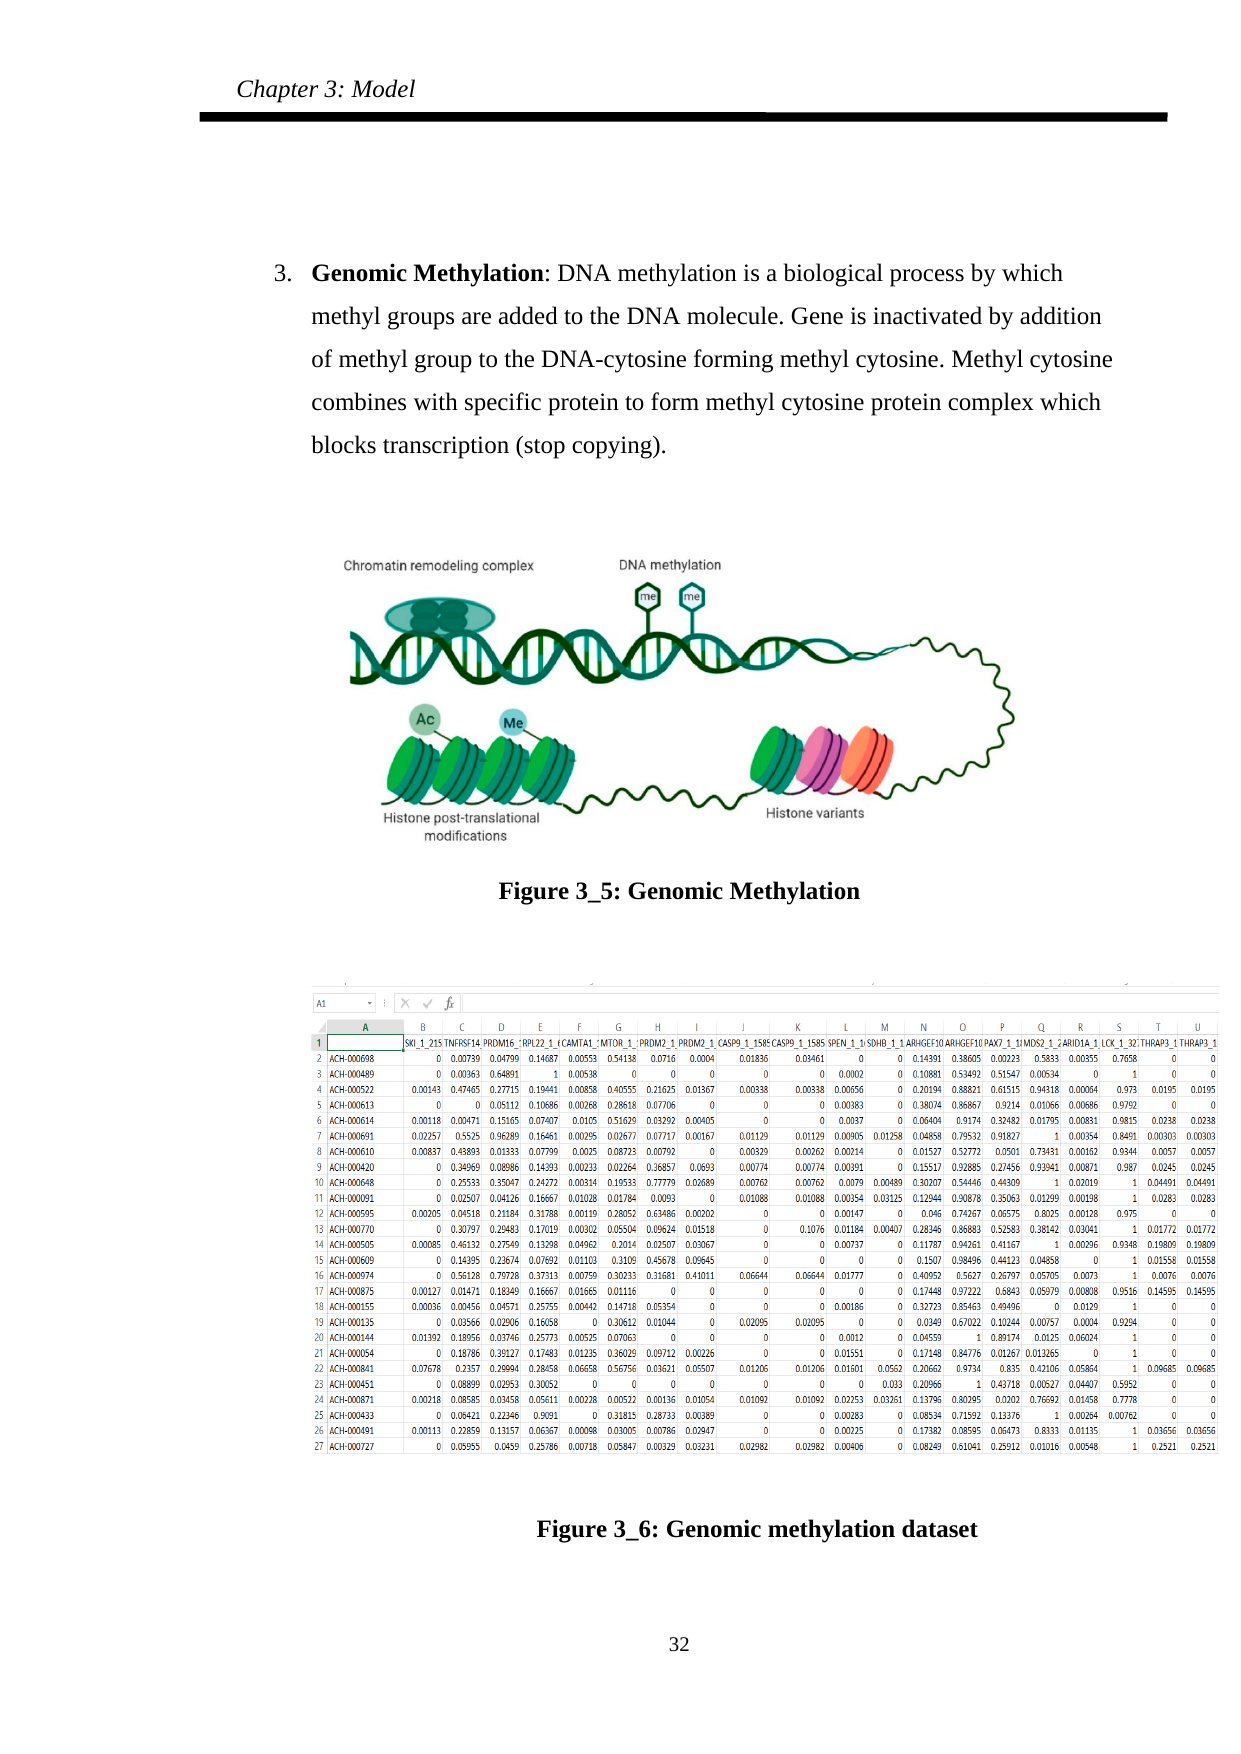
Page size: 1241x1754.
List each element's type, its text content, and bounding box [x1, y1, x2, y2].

text Figure 3_6: Genomic methylation dataset [236, 1514, 1122, 1543]
list Genomic Methylation: DNA methylation is a biological process by which methyl groups are added to the DNA molecule. Gene is inactivated by addition of methyl group to the DNA-cytosine forming methyl cytosine. Methyl cytosine combines with specific protein to form methyl cytosine protein complex which blocks transcription (stop copying). [274, 258, 1122, 459]
picture [311, 983, 1219, 1454]
picture [338, 551, 1020, 846]
